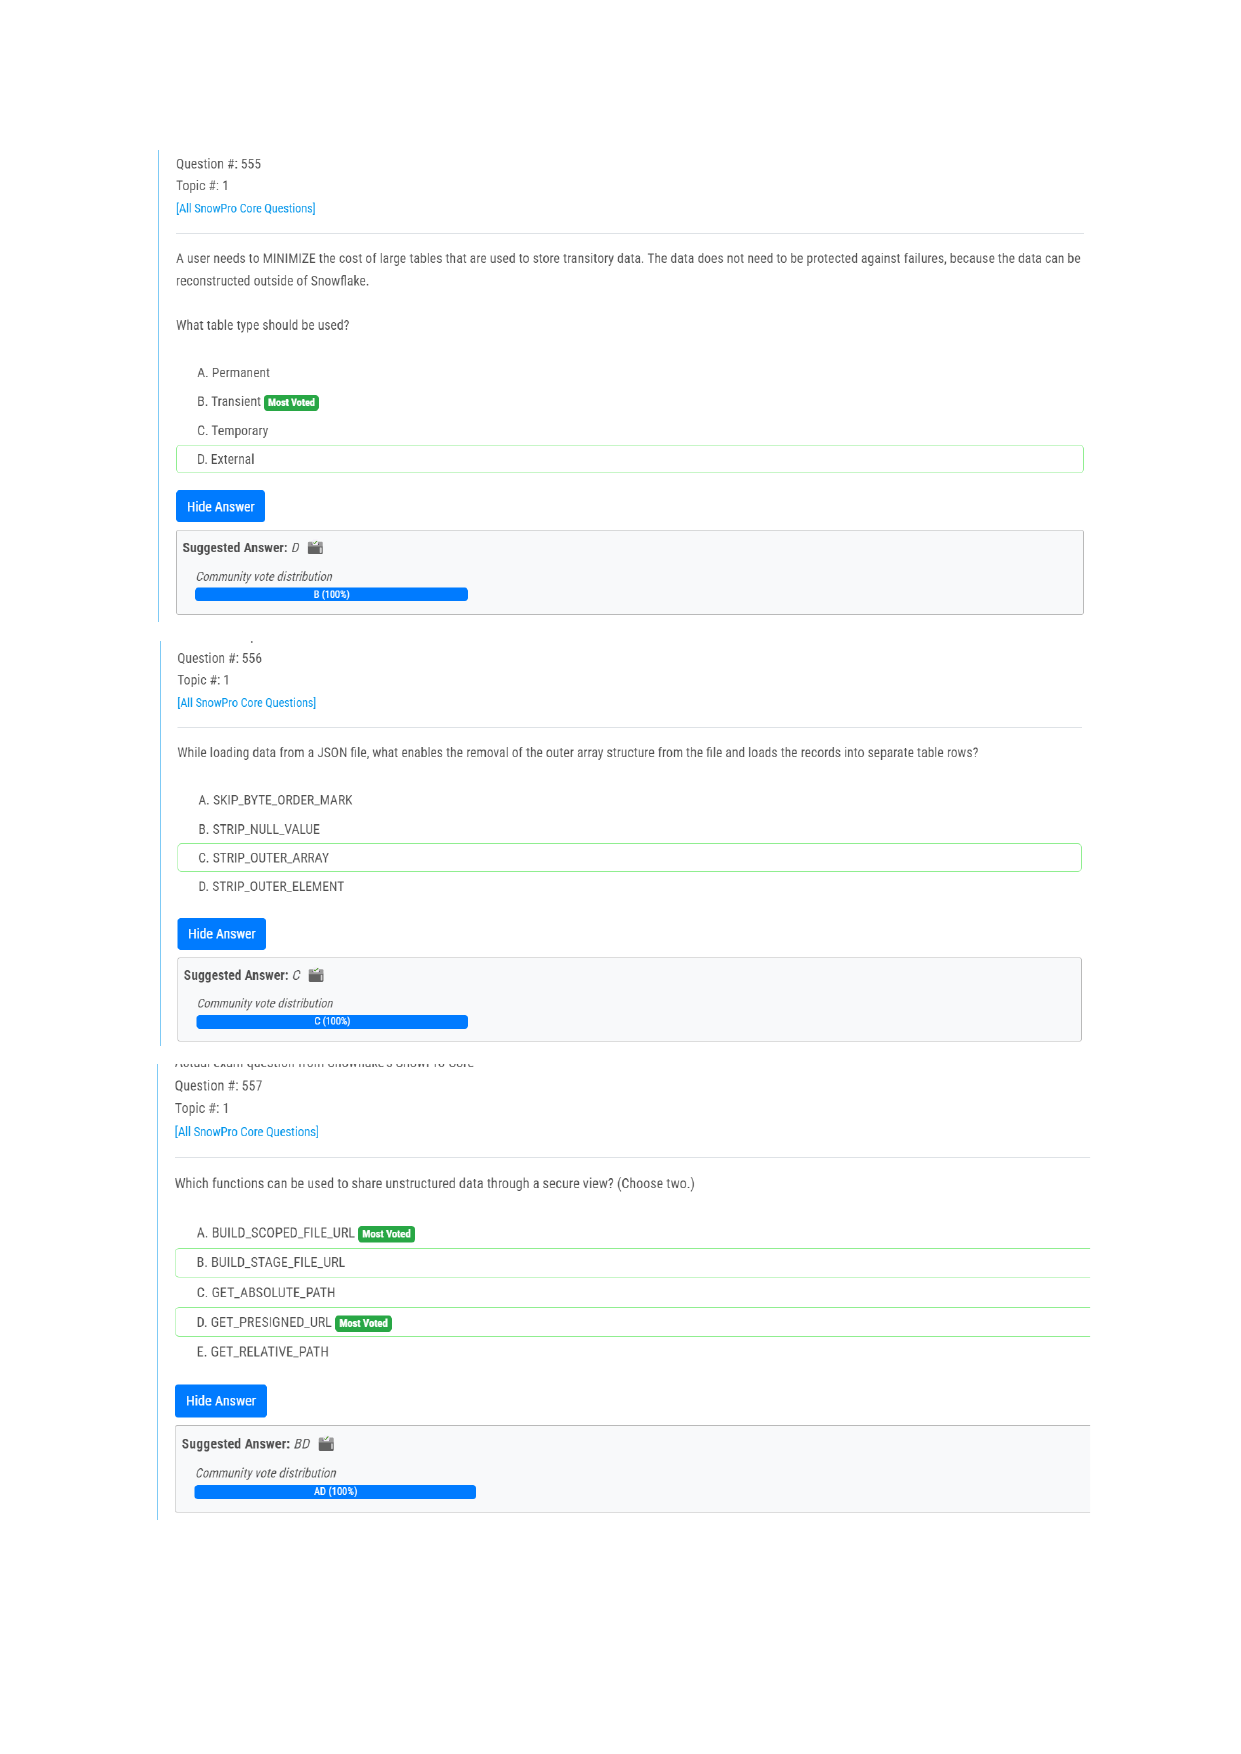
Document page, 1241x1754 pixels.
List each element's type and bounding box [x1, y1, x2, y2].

picture [150, 1064, 1091, 1520]
picture [150, 150, 1091, 622]
picture [150, 641, 1091, 1046]
